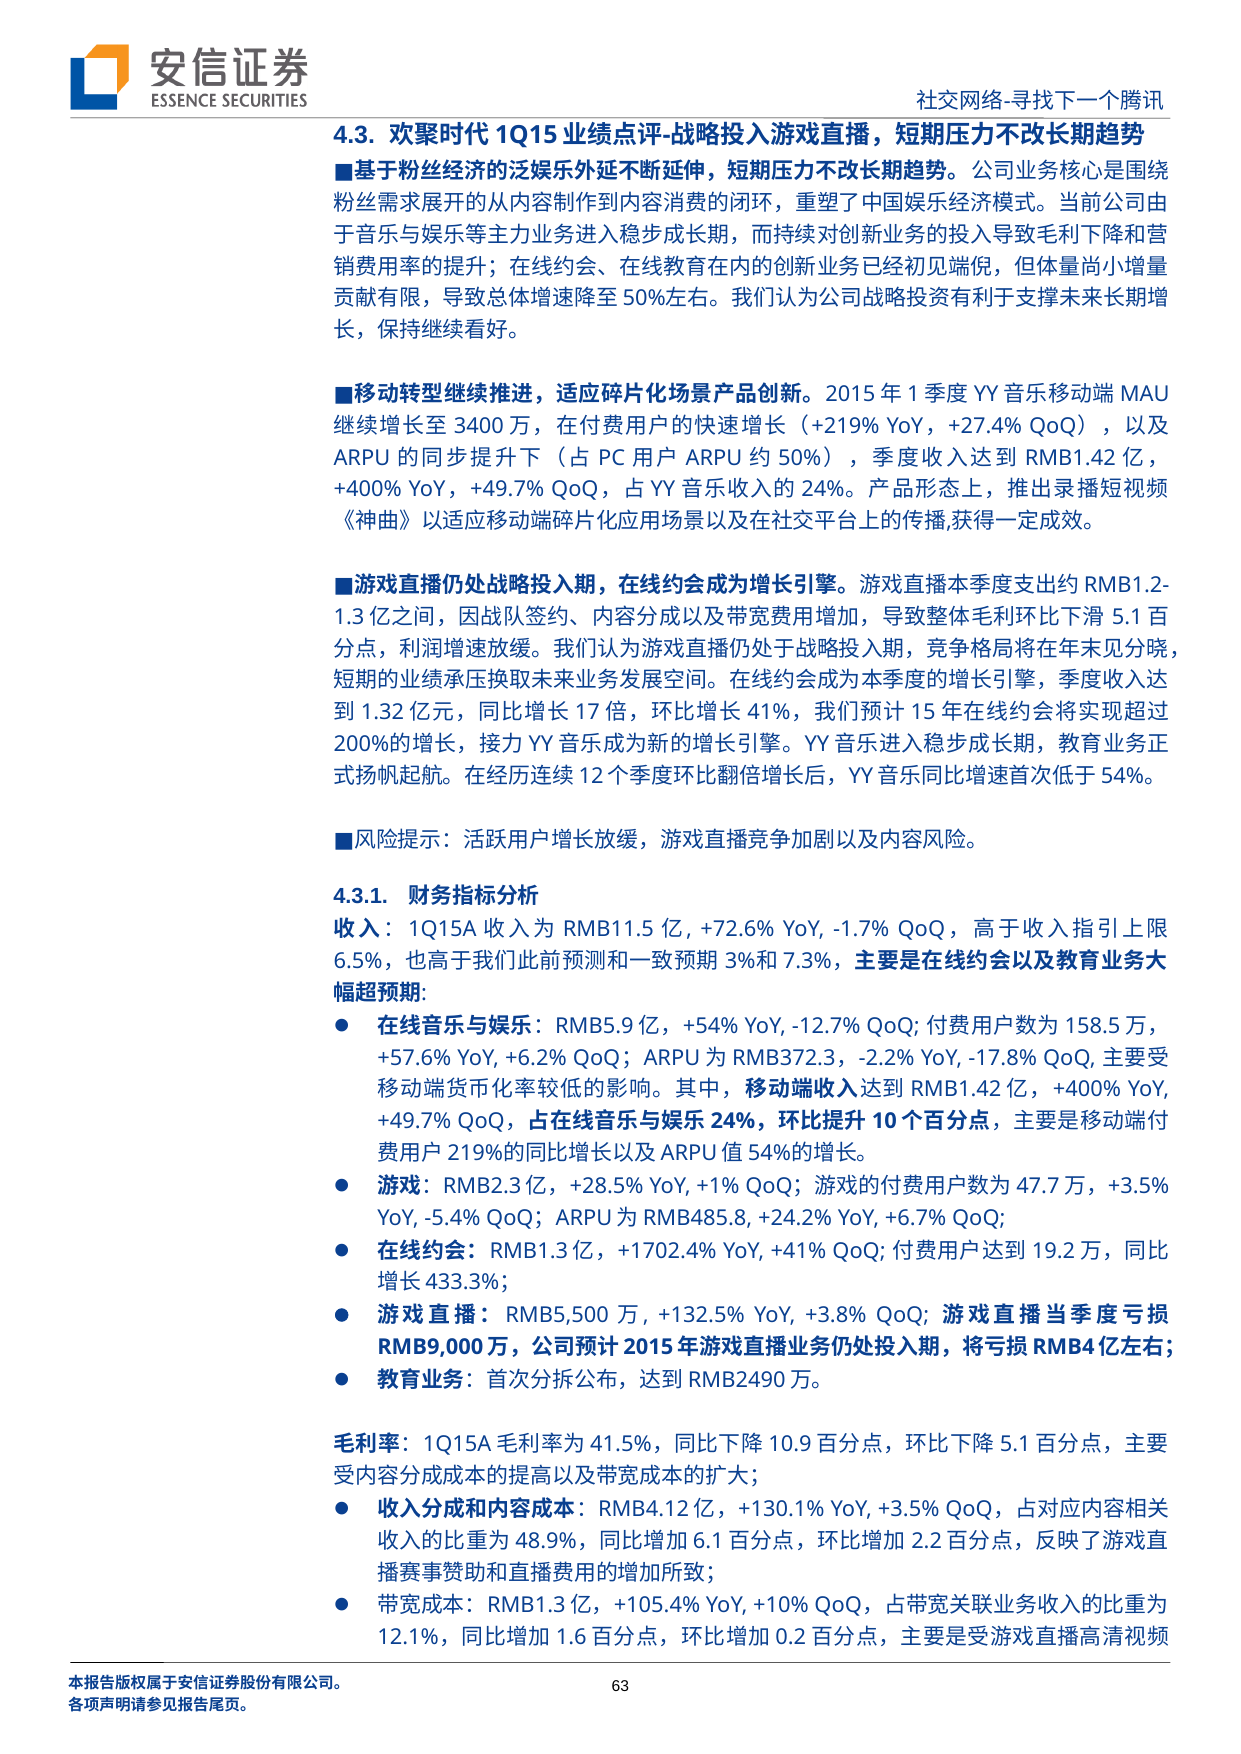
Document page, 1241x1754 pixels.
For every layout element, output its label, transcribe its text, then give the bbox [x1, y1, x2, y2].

list 教育业务：首次分拆公布，达到RMB2490万。 [333, 1362, 1169, 1394]
text 毛利率：1Q15A毛利率为41.5%，同比下降10.9百分点，环比下降5.1百分点，主要受内容分成成本的提高以及带宽成本的扩大； [333, 1426, 1169, 1490]
text 收入：1Q15A收入为RMB11.5亿, +72.6% YoY, -1.7% QoQ，高于收入指引上限6.5%，也高于我们此前预测和一致预期3%和7.3%，主要是在线约会以及教育业务大幅超预期: [333, 911, 1169, 1006]
list 在线音乐与娱乐：RMB5.9亿，+54% YoY, -12.7% QoQ; 付费用户数为158.5万，+57.6% YoY, +6.2% QoQ；ARPU为RMB372.3，-2.2% YoY, -17.8% QoQ, 主要受移动端货币化率较低的影响。其中，移动端收入达到RMB1.42亿，+400% YoY, +49.7% QoQ，占在线音乐与娱乐24%，环比提升10个百分点，主要是移动端付费用户219%的同比增长以及ARPU值54%的增长。 [333, 1008, 1169, 1167]
subtitle 财务指标分析 [333, 882, 1169, 909]
list 游戏直播：RMB5,500万, +132.5% YoY, +3.8% QoQ; 游戏直播当季度亏损RMB9,000万，公司预计2015年游戏直播业务仍处投入期，将亏损RMB4亿左右； [333, 1297, 1169, 1361]
text ■基于粉丝经济的泛娱乐外延不断延伸，短期压力不改长期趋势。公司业务核心是围绕粉丝需求展开的从内容制作到内容消费的闭环，重塑了中国娱乐经济模式。当前公司由于音乐与娱乐等主力业务进入稳步成长期，而持续对创新业务的投入导致毛利下降和营销费用率的提升；在线约会、在线教育在内的创新业务已经初见端倪，但体量尚小增量贡献有限，导致总体增速降至50%左右。我们认为公司战略投资有利于支撑未来长期增长，保持继续看好。 [333, 153, 1169, 344]
text ■移动转型继续推进，适应碎片化场景产品创新。2015年1季度YY音乐移动端MAU继续增长至3400万，在付费用户的快速增长（+219% YoY，+27.4% QoQ），以及ARPU的同步提升下（占PC用户ARPU约50%），季度收入达到RMB1.42亿，+400% YoY，+49.7% QoQ，占YY音乐收入的24%。产品形态上，推出录播短视频《神曲》以适应移动端碎片化应用场景以及在社交平台上的传播,获得一定成效。 [333, 376, 1169, 535]
text ■游戏直播仍处战略投入期，在线约会成为增长引擎。游戏直播本季度支出约RMB1.2-1.3亿之间，因战队签约、内容分成以及带宽费用增加，导致整体毛利环比下滑5.1百分点，利润增速放缓。我们认为游戏直播仍处于战略投入期，竞争格局将在年末见分晓，短期的业绩承压换取未来业务发展空间。在线约会成为本季度的增长引擎，季度收入达到1.32亿元，同比增长17倍，环比增长41%，我们预计15年在线约会将实现超过200%的增长，接力YY音乐成为新的增长引擎。YY音乐进入稳步成长期，教育业务正式扬帆起航。在经历连续12个季度环比翻倍增长后，YY音乐同比增速首次低于54%。 [333, 567, 1169, 789]
subtitle 欢聚时代1Q15业绩点评-战略投入游戏直播，短期压力不改长期趋势 [333, 122, 1169, 149]
list 游戏：RMB2.3亿，+28.5% YoY, +1% QoQ；游戏的付费用户数为47.7万，+3.5% YoY, -5.4% QoQ；ARPU为RMB485.8, +24.2% YoY, +6.7% QoQ; [333, 1168, 1169, 1231]
list 收入分成和内容成本：RMB4.12亿，+130.1% YoY, +3.5% QoQ，占对应内容相关收入的比重为48.9%，同比增加6.1百分点，环比增加2.2百分点，反映了游戏直播赛事赞助和直播费用的增加所致； [333, 1491, 1169, 1586]
picture [70, 44, 308, 110]
list 在线约会：RMB1.3亿，+1702.4% YoY, +41% QoQ; 付费用户达到19.2万，同比增长433.3%； [333, 1233, 1169, 1296]
text ■风险提示：活跃用户增长放缓，游戏直播竞争加剧以及内容风险。 [333, 822, 1169, 853]
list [333, 1587, 1169, 1651]
